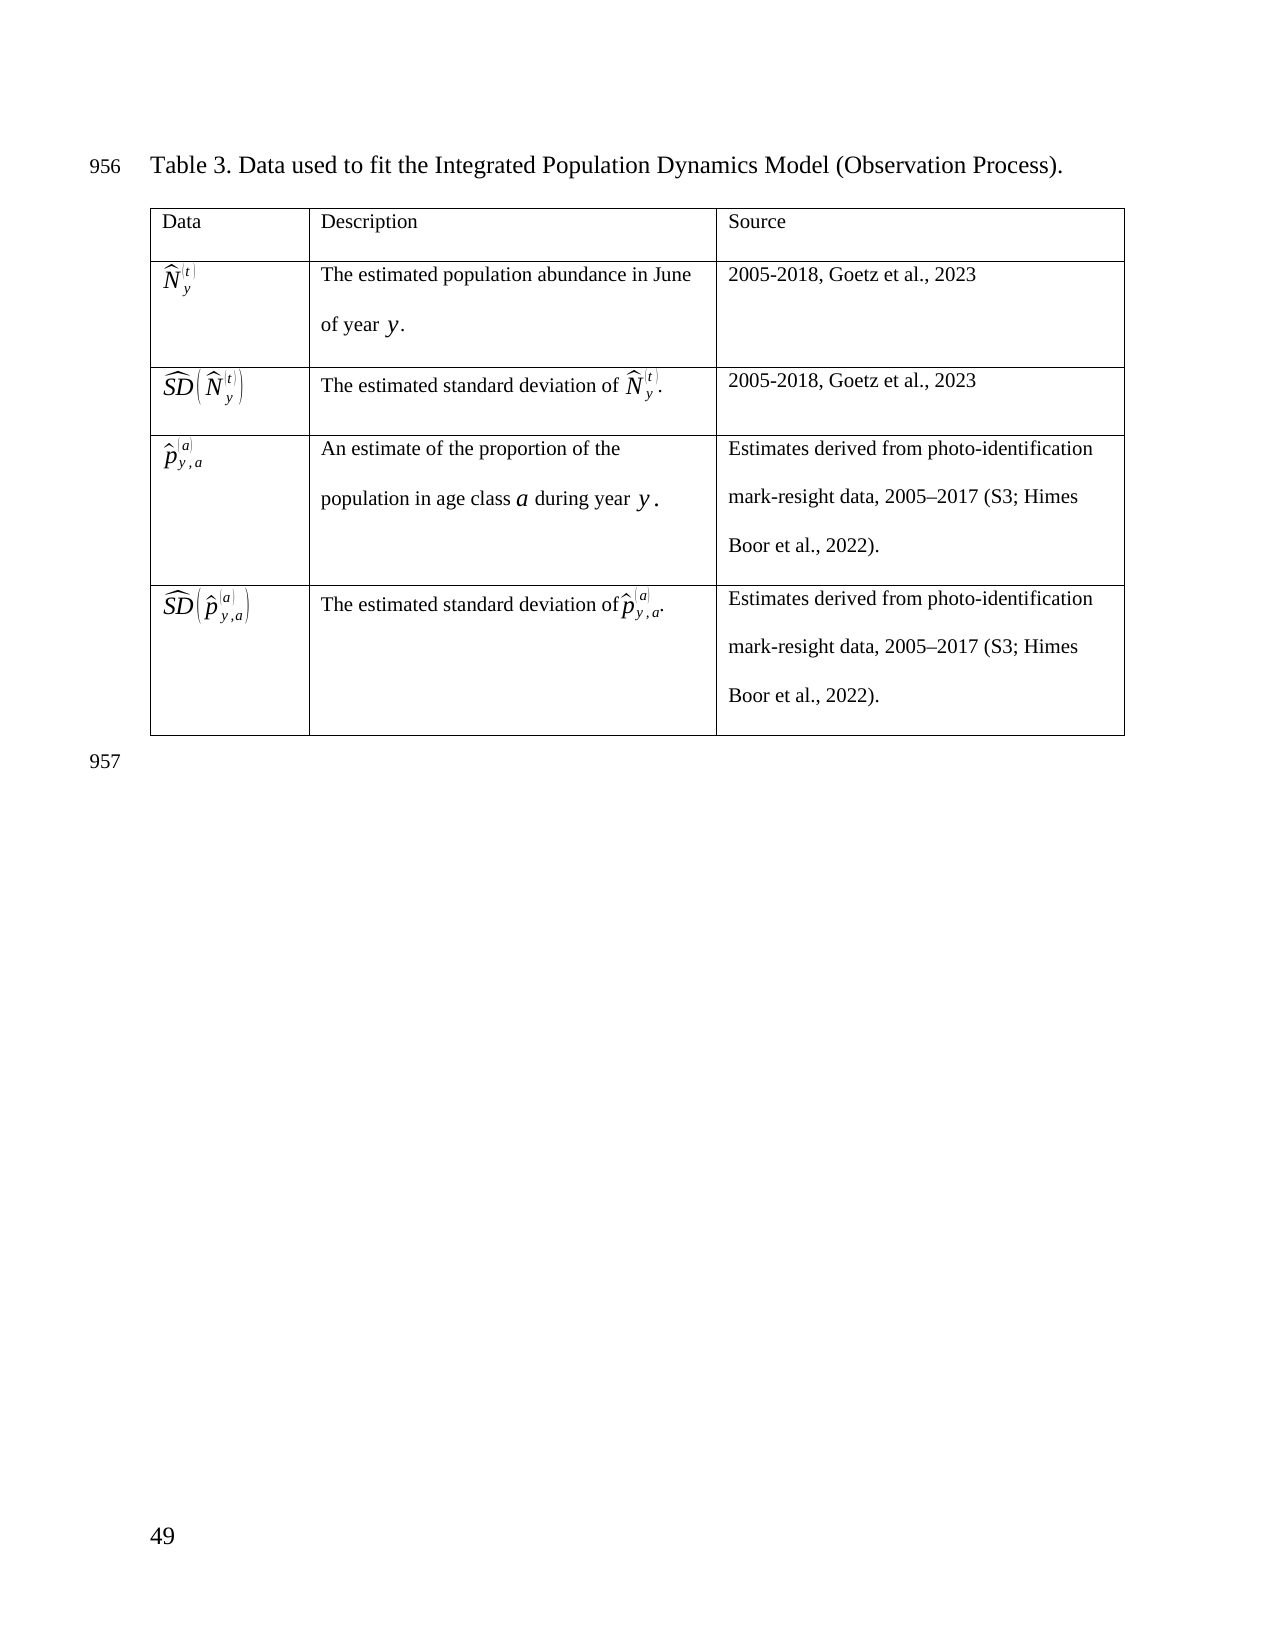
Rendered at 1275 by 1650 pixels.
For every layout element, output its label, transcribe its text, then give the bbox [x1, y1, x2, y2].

table_cell 2005-2018, Goetz et al., 2023 [717, 262, 1124, 367]
table_cell The estimated population abundance in June of year . [310, 262, 716, 367]
table_cell [151, 586, 309, 735]
table_cell 2005-2018, Goetz et al., 2023 [717, 368, 1124, 435]
table_header Data [151, 209, 309, 261]
table_cell The estimated standard deviation of. [310, 586, 716, 735]
table_header Description [310, 209, 716, 261]
table_cell An estimate of the proportion of the population in age class during year [310, 436, 716, 585]
table_cell [151, 262, 309, 367]
table_cell [151, 368, 309, 435]
table_cell [151, 436, 309, 585]
table_header Source [717, 209, 1124, 261]
table_cell Estimates derived from photo-identification mark-resight data, 2005‒2017 (S3; Himes Boor et al., 2022). [717, 436, 1124, 585]
text Table 3. Data used to fit the Integrated Population Dynamics Model (Observation Process). [150, 150, 1125, 179]
table_cell Estimates derived from photo-identification mark-resight data, 2005‒2017 (S3; Himes Boor et al., 2022). [717, 586, 1124, 735]
table_cell The estimated standard deviation of . [310, 368, 716, 435]
